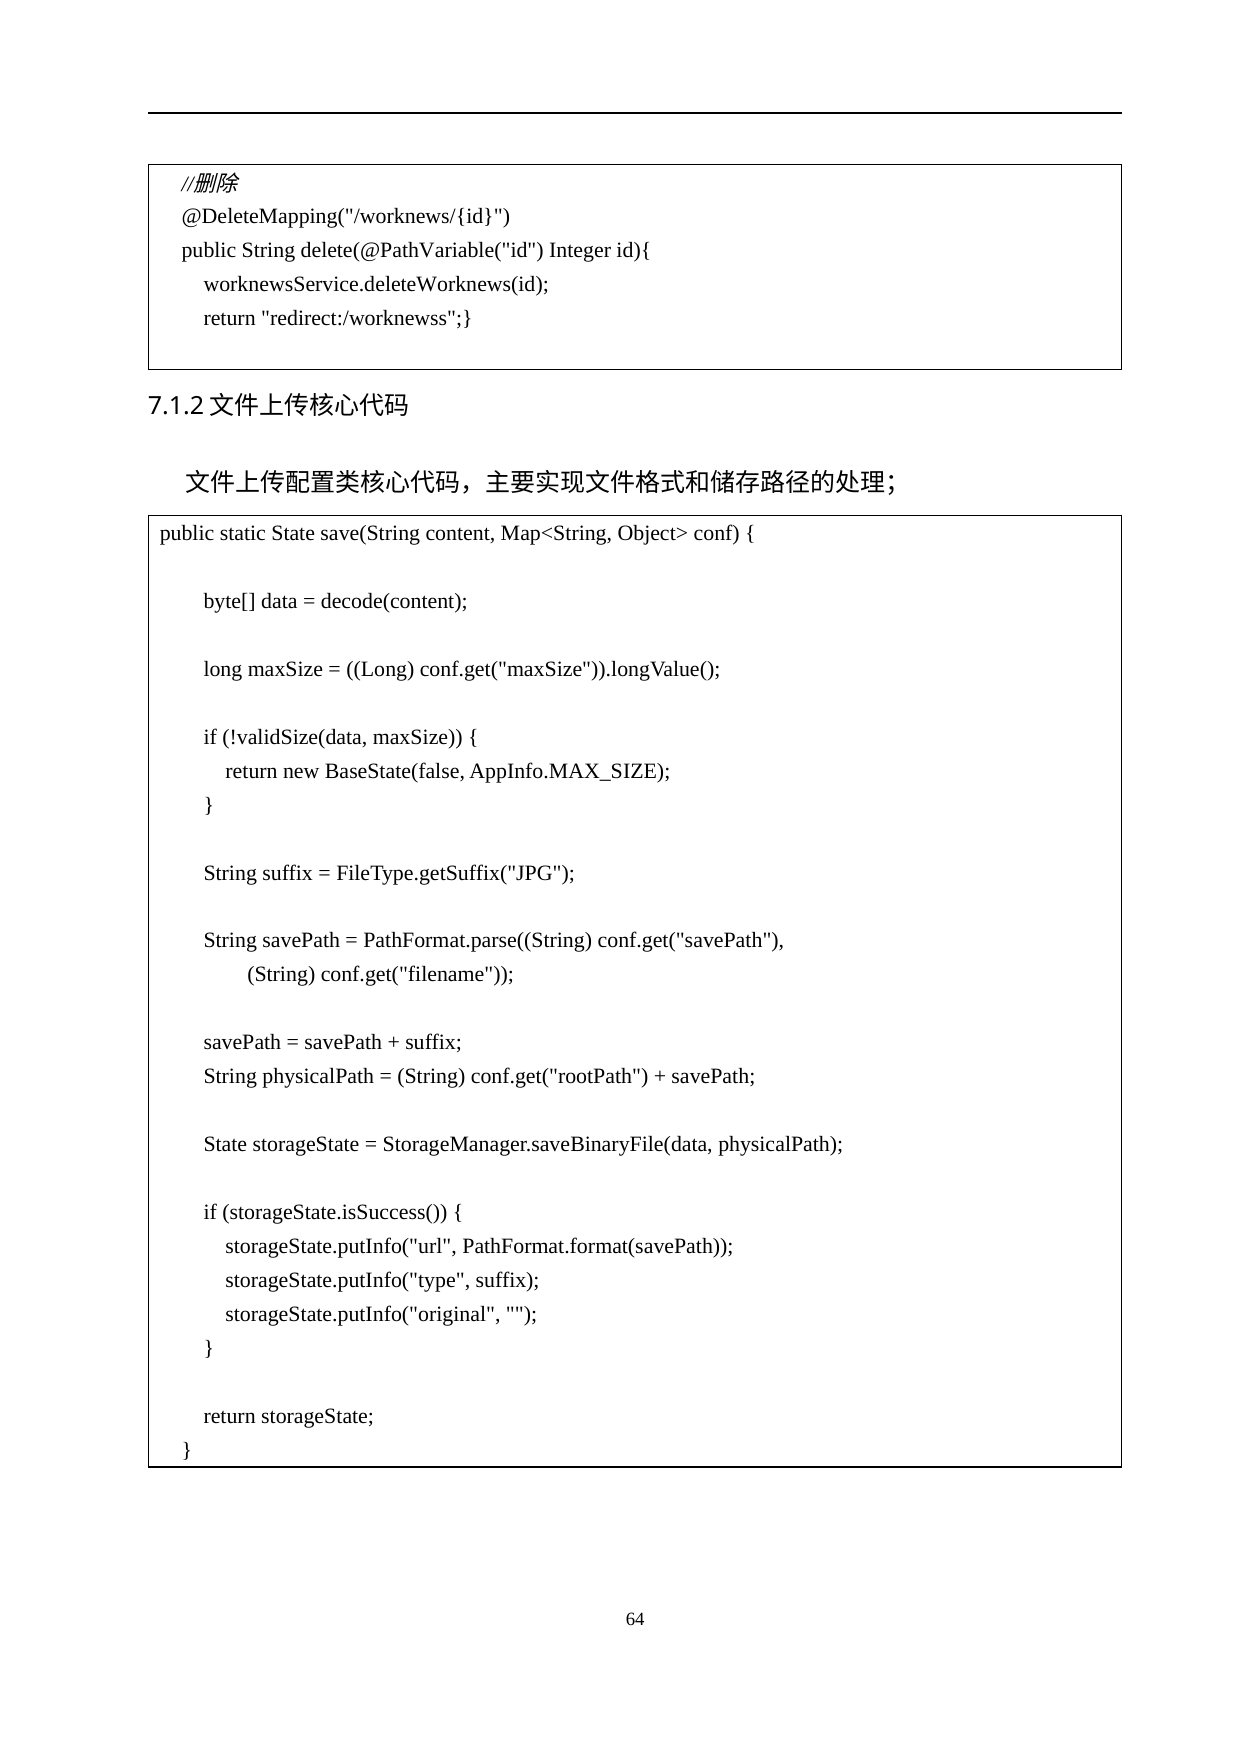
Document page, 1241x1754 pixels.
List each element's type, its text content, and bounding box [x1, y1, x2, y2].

subtitle 7.1.2文件上传核心代码 [148, 370, 1122, 438]
text 文件上传配置类核心代码，主要实现文件格式和储存路径的处理； [148, 447, 1122, 514]
table_header public static State save(String content, Map<String, Object> conf) { byte[] data = decode(content); long maxSize = ((Long) conf.get("maxSize")).longValue(); if (!validSize(data, maxSize)) { return new BaseState(false, AppInfo.MAX_SIZE); } String suffix = FileType.getSuffix("JPG"); String savePath = PathFormat.parse((String) conf.get("savePath"), (String) conf.get("filename")); savePath = savePath + suffix; String physicalPath = (String) conf.get("rootPath") + savePath; State storageState = StorageManager.saveBinaryFile(data, physicalPath); if (storageState.isSuccess()) { storageState.putInfo("url", PathFormat.format(savePath)); storageState.putInfo("type", suffix); storageState.putInfo("original", ""); } return storageState; } [149, 516, 1121, 1466]
